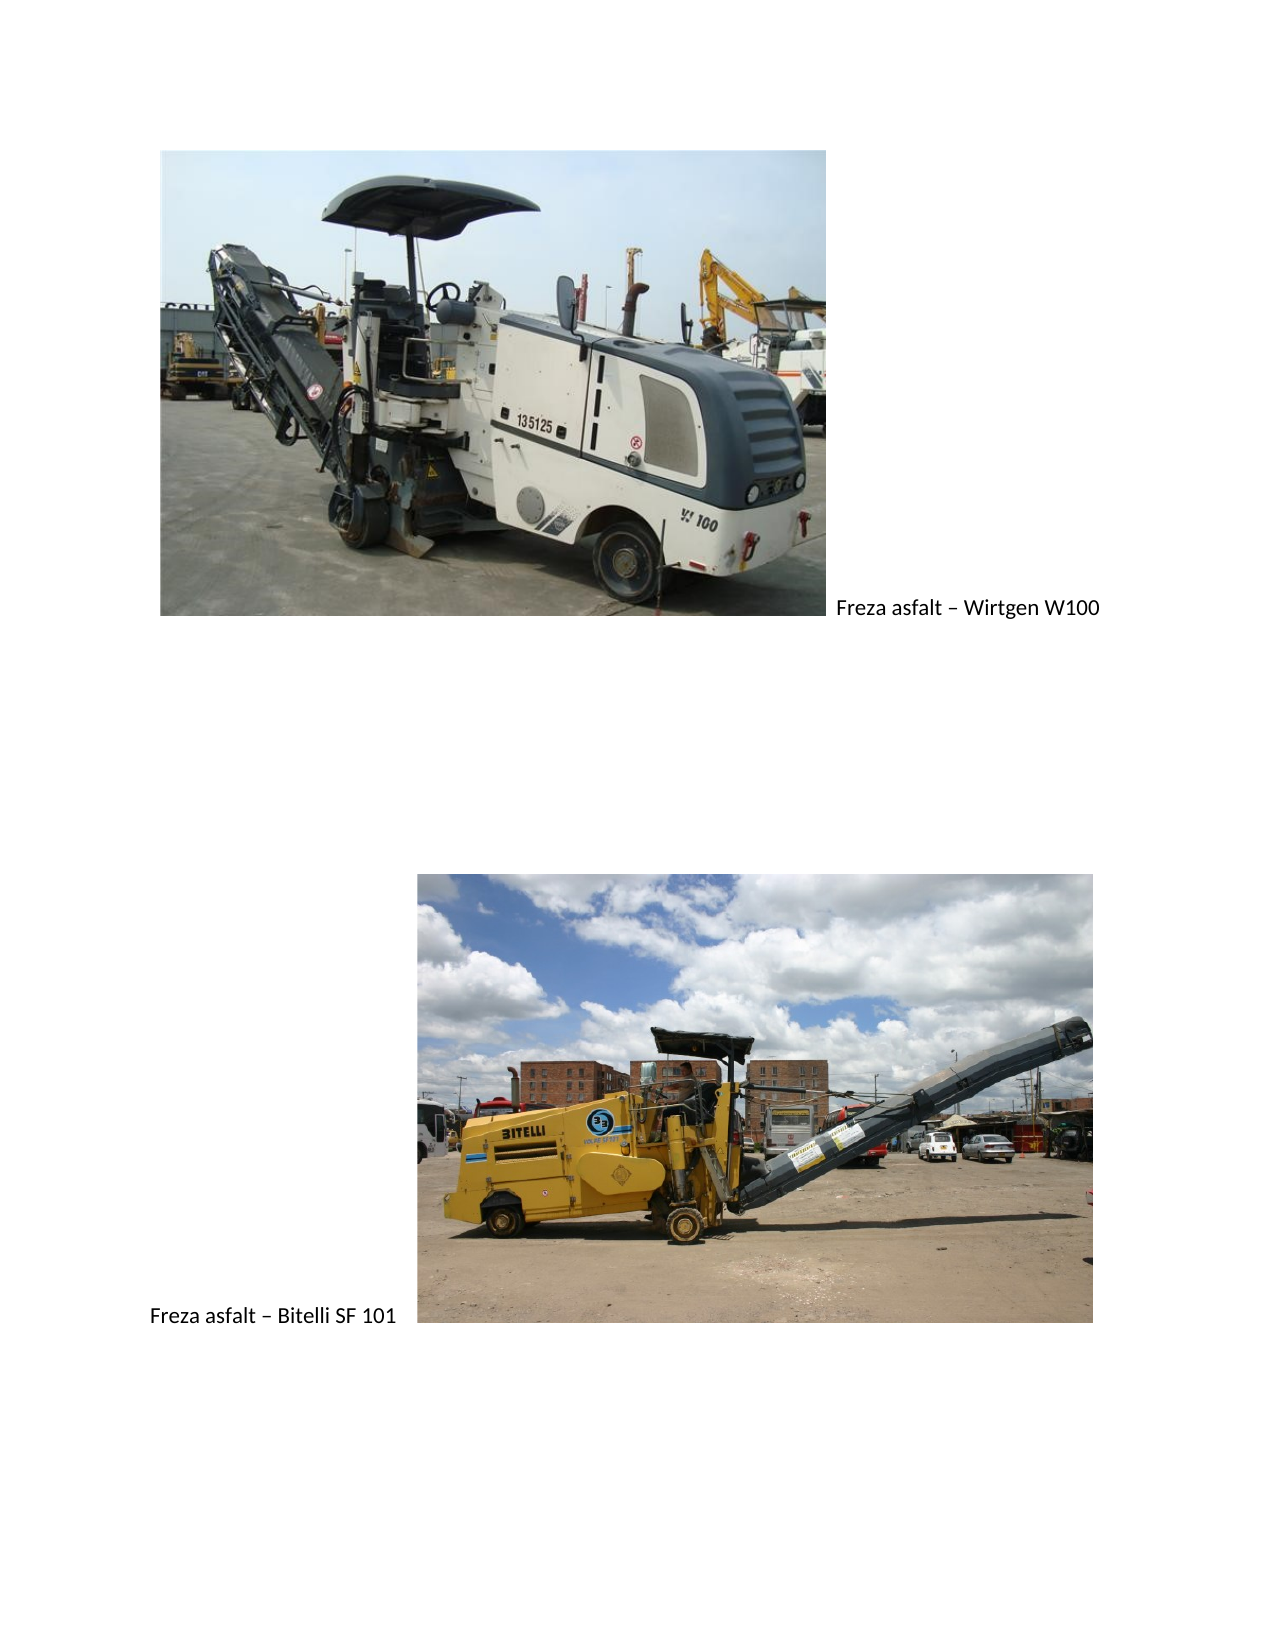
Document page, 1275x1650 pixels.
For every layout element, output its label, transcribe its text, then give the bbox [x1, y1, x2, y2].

picture [160, 150, 826, 616]
picture [417, 874, 1093, 1323]
